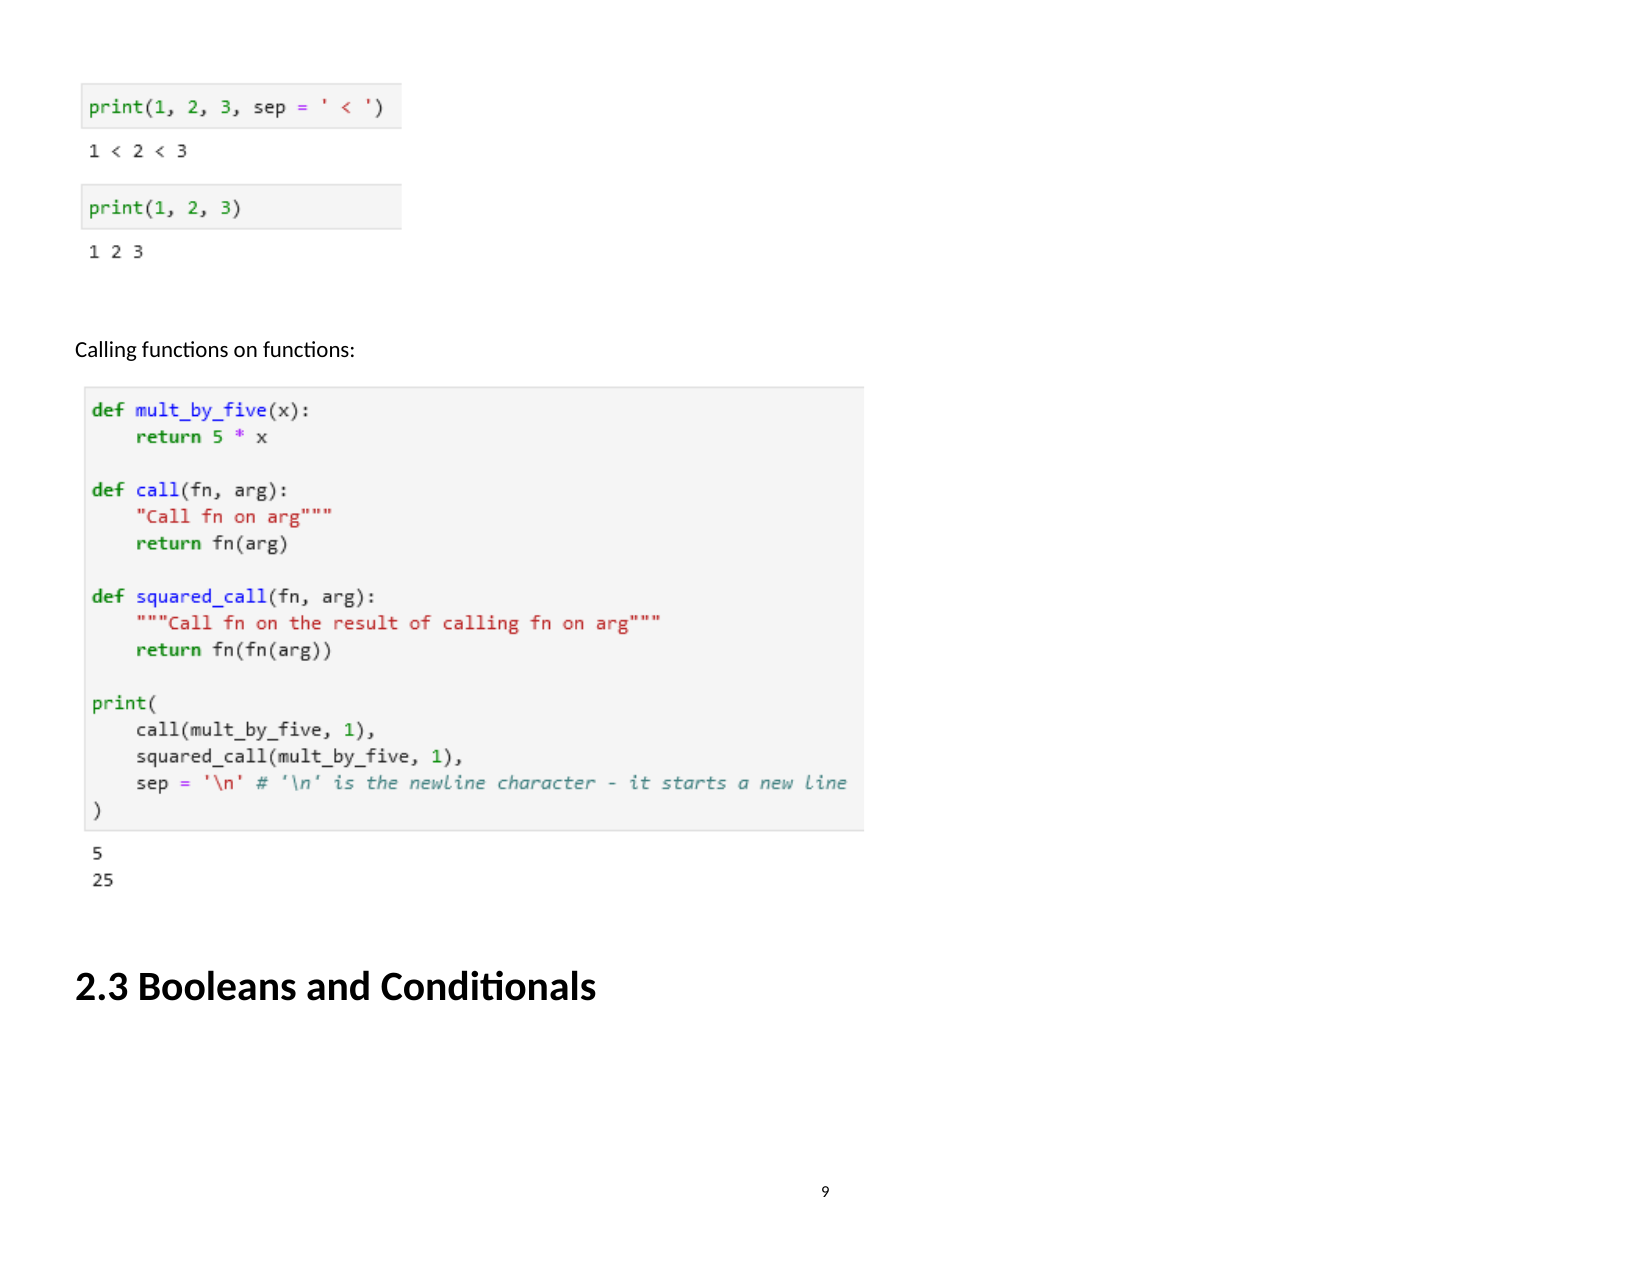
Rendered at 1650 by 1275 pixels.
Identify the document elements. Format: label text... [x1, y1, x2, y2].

picture [75, 379, 865, 899]
text 2.3 Booleans and Conditionals [75, 959, 1575, 1010]
picture [75, 75, 402, 274]
text Calling functions on functions: [75, 335, 1575, 363]
